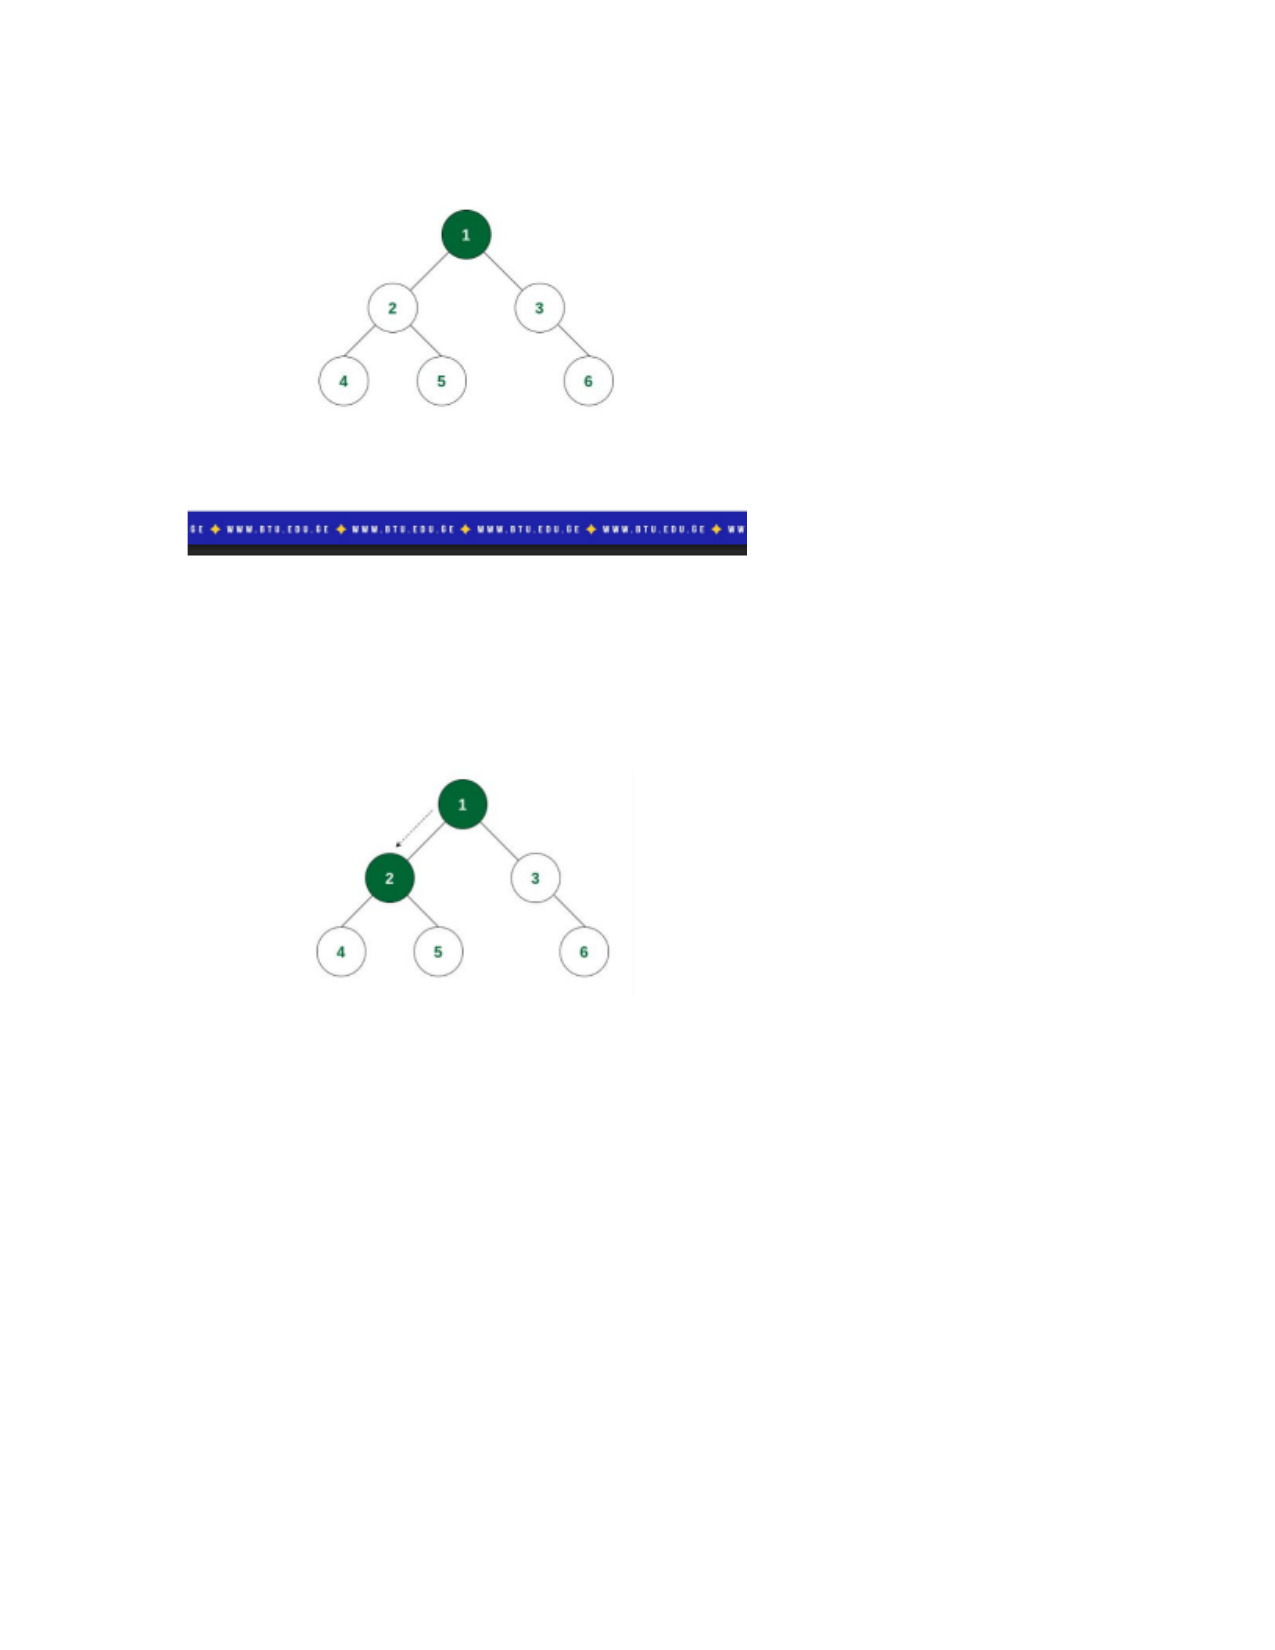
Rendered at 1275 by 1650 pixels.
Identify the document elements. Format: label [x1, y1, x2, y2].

picture [187, 150, 747, 1011]
